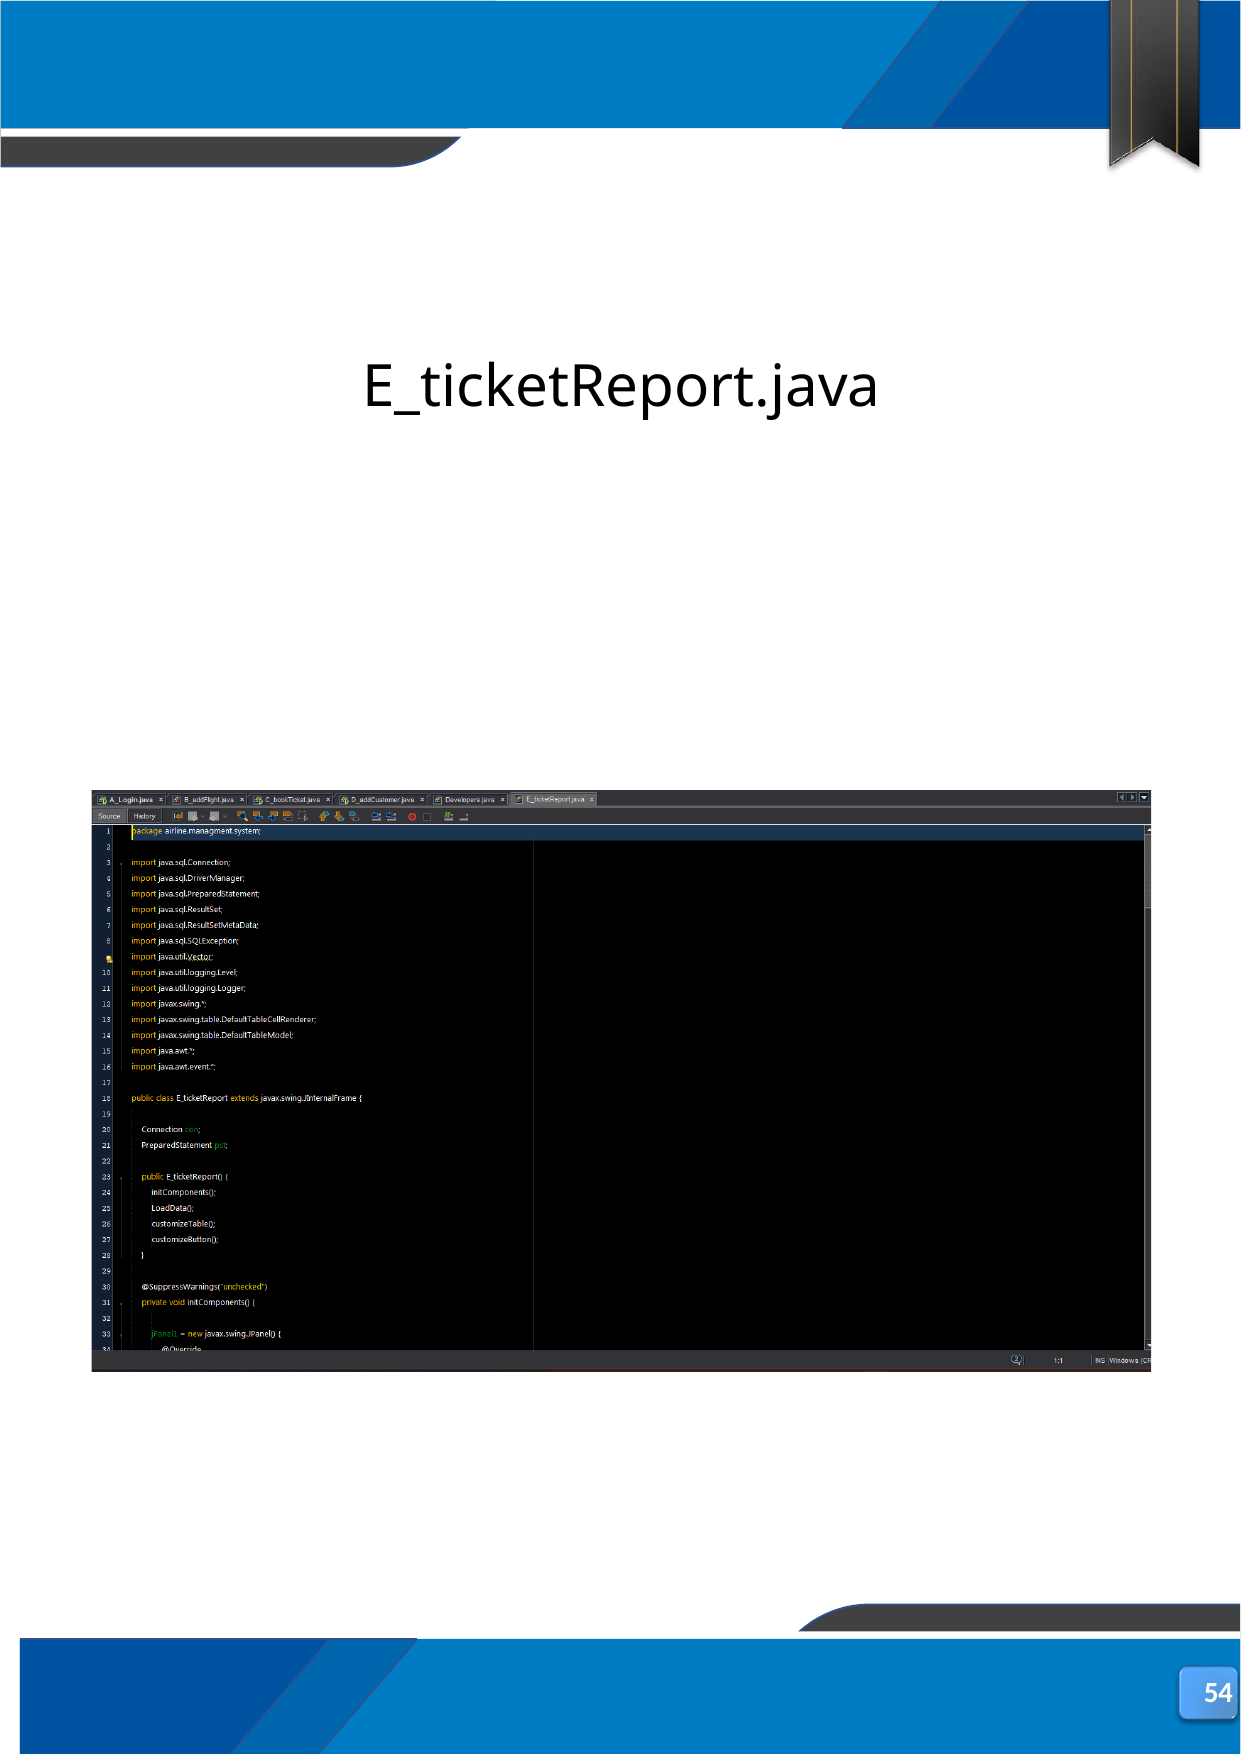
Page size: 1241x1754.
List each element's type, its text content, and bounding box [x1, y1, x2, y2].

picture [91, 790, 1152, 1372]
picture [1170, 1661, 1241, 1731]
list E_ticketReport.java [92, 344, 1151, 423]
picture [1101, 0, 1207, 179]
